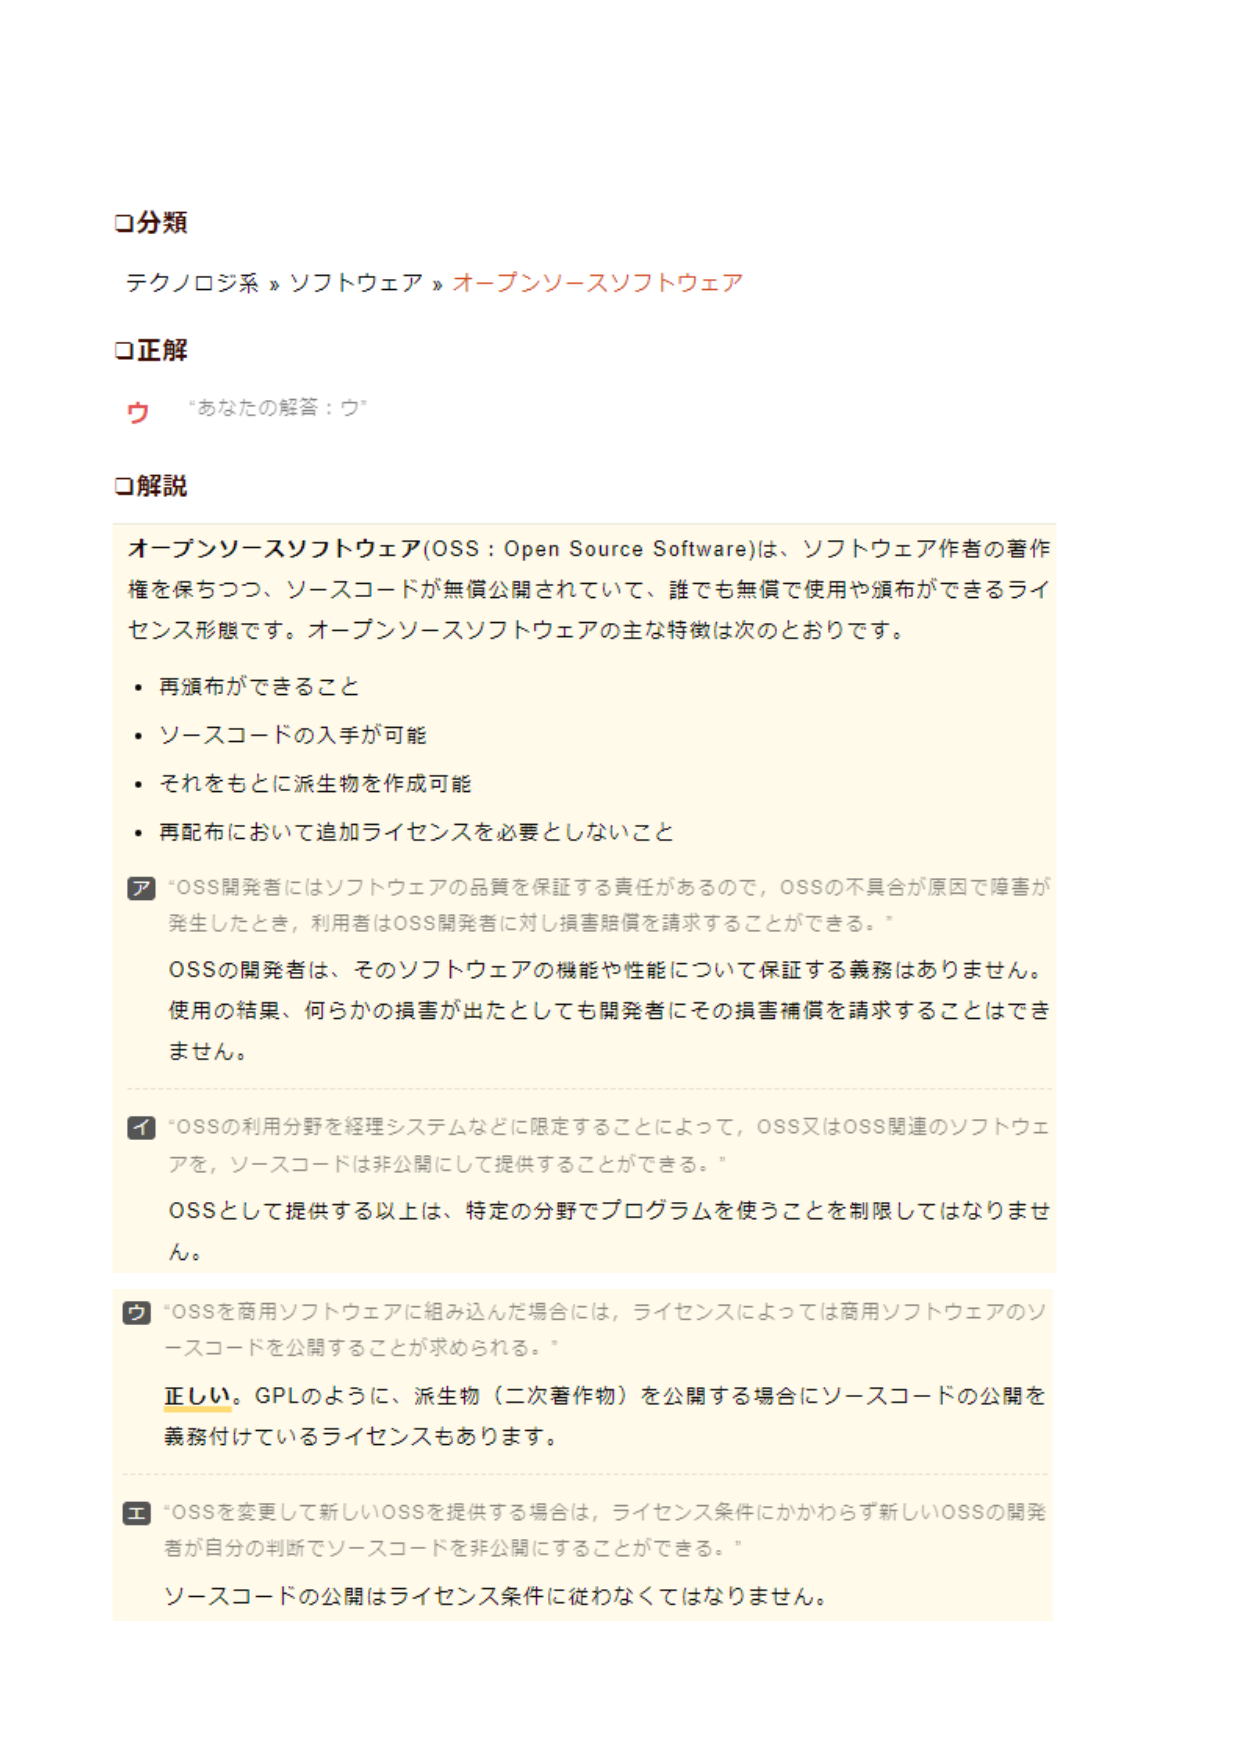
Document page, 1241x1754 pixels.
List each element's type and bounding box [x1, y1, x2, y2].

picture [112, 202, 1057, 1273]
picture [112, 1289, 1054, 1621]
